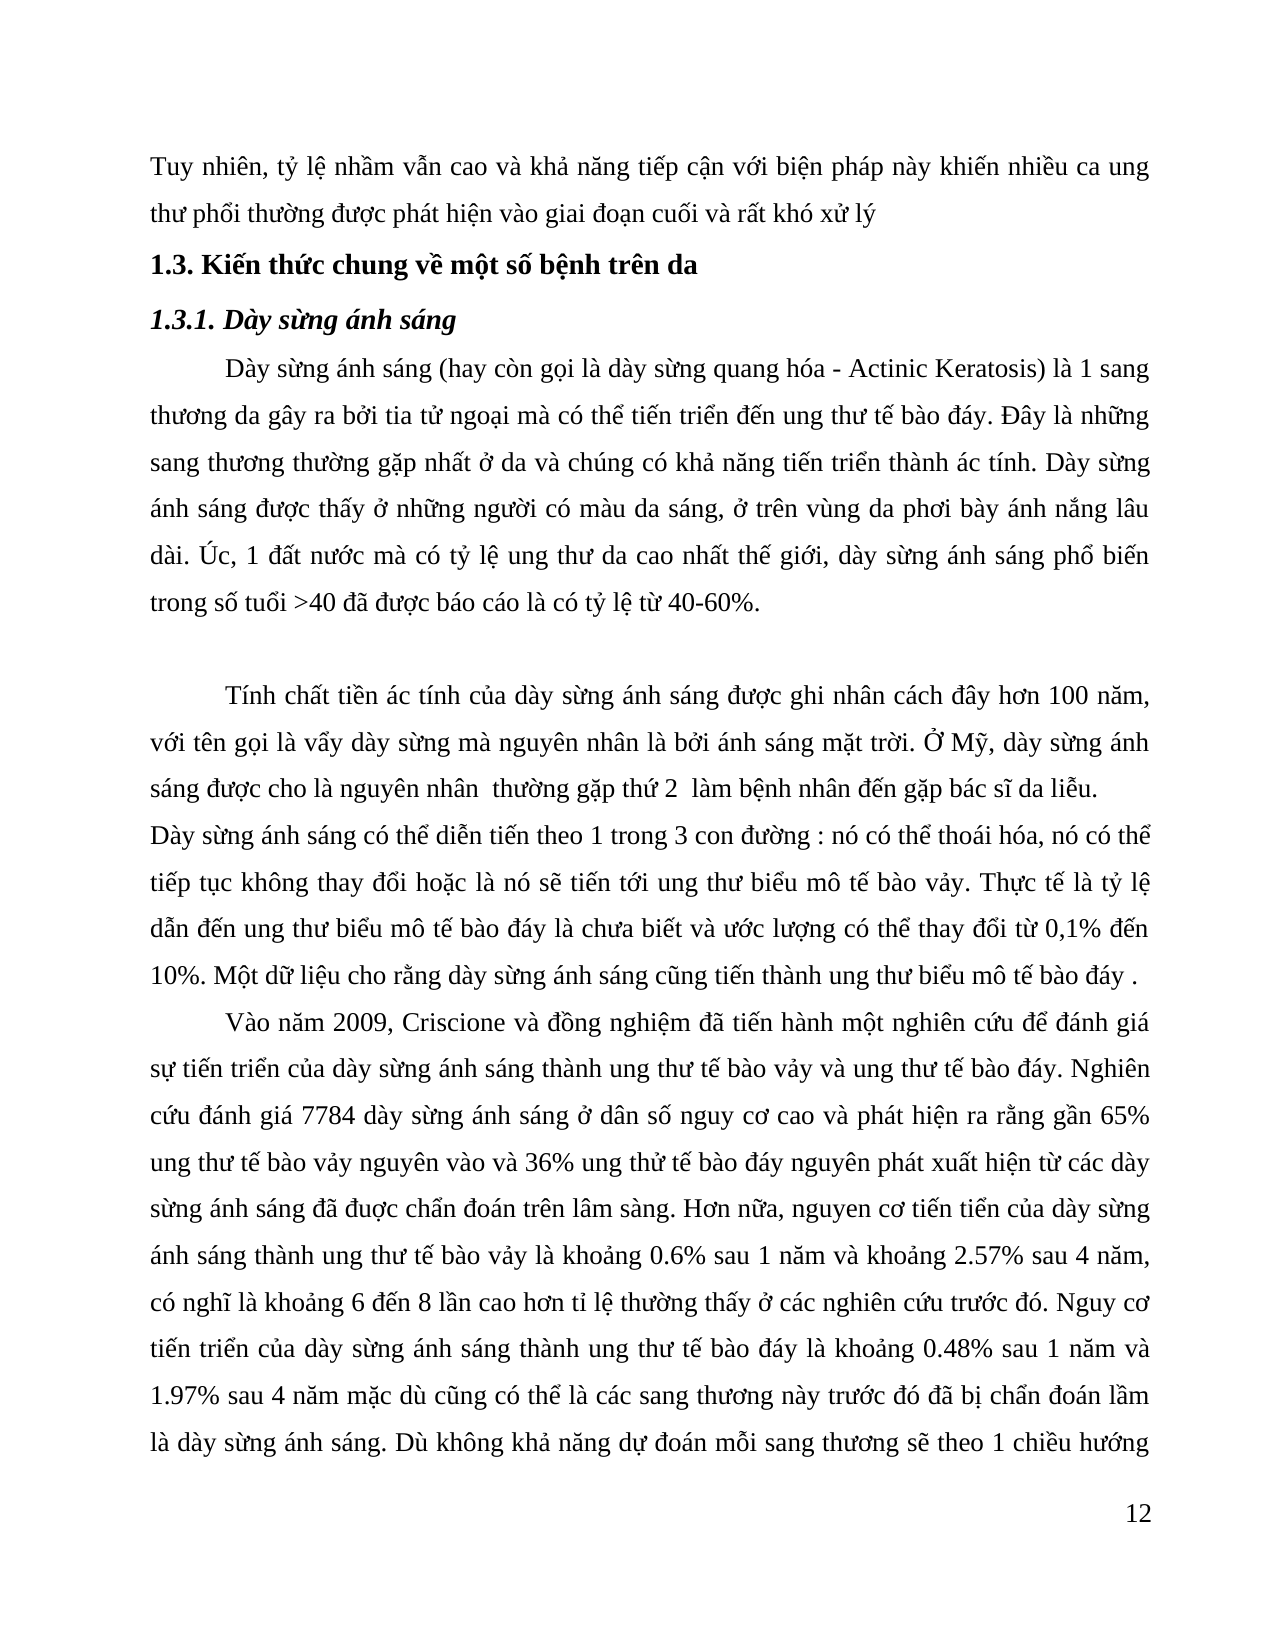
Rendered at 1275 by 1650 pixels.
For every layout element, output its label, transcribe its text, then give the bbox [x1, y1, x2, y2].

text Tính chất tiền ác tính của dày sừng ánh sáng được ghi nhân cách đây hơn 100 năm, với tên gọi là vẩy dày sừng mà nguyên nhân là bởi ánh sáng mặt trời. Ở Mỹ, dày sừng ánh sáng được cho là nguyên nhân thường gặp thứ 2 làm bệnh nhân đến gặp bác sĩ da liễu. [150, 679, 1152, 803]
text Dày sừng ánh sáng có thể diễn tiến theo 1 trong 3 con đường : nó có thể thoái hóa, nó có thể tiếp tục không thay đổi hoặc là nó sẽ tiến tới ung thư biểu mô tế bào vảy. Thực tế là tỷ lệ dẫn đến ung thư biểu mô tế bào đáy là chưa biết và ước lượng có thể thay đổi từ 0,1% đến 10%. Một dữ liệu cho rằng dày sừng ánh sáng cũng tiến thành ung thư biểu mô tế bào đáy . [150, 819, 1152, 990]
subtitle 1.3.1. Dày sừng ánh sáng [150, 302, 1152, 336]
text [150, 1006, 1152, 1457]
text Dày sừng ánh sáng (hay còn gọi là dày sừng quang hóa - Actinic Keratosis) là 1 sang thương da gây ra bởi tia tử ngoại mà có thể tiến triển đến ung thư tế bào đáy. Đây là những sang thương thường gặp nhất ở da và chúng có khả năng tiến triển thành ác tính. Dày sừng ánh sáng được thấy ở những người có màu da sáng, ở trên vùng da phơi bày ánh nắng lâu dài. Úc, 1 đất nước mà có tỷ lệ ung thư da cao nhất thế giới, dày sừng ánh sáng phổ biến trong số tuổi >40 đã được báo cáo là có tỷ lệ từ 40-60%. [150, 352, 1152, 617]
subtitle 1.3. Kiến thức chung về một số bệnh trên da [150, 247, 1152, 281]
text Tuy nhiên, tỷ lệ nhầm vẫn cao và khả năng tiếp cận với biện pháp này khiến nhiều ca ung thư phổi thường được phát hiện vào giai đoạn cuối và rất khó xử lý [150, 150, 1152, 228]
